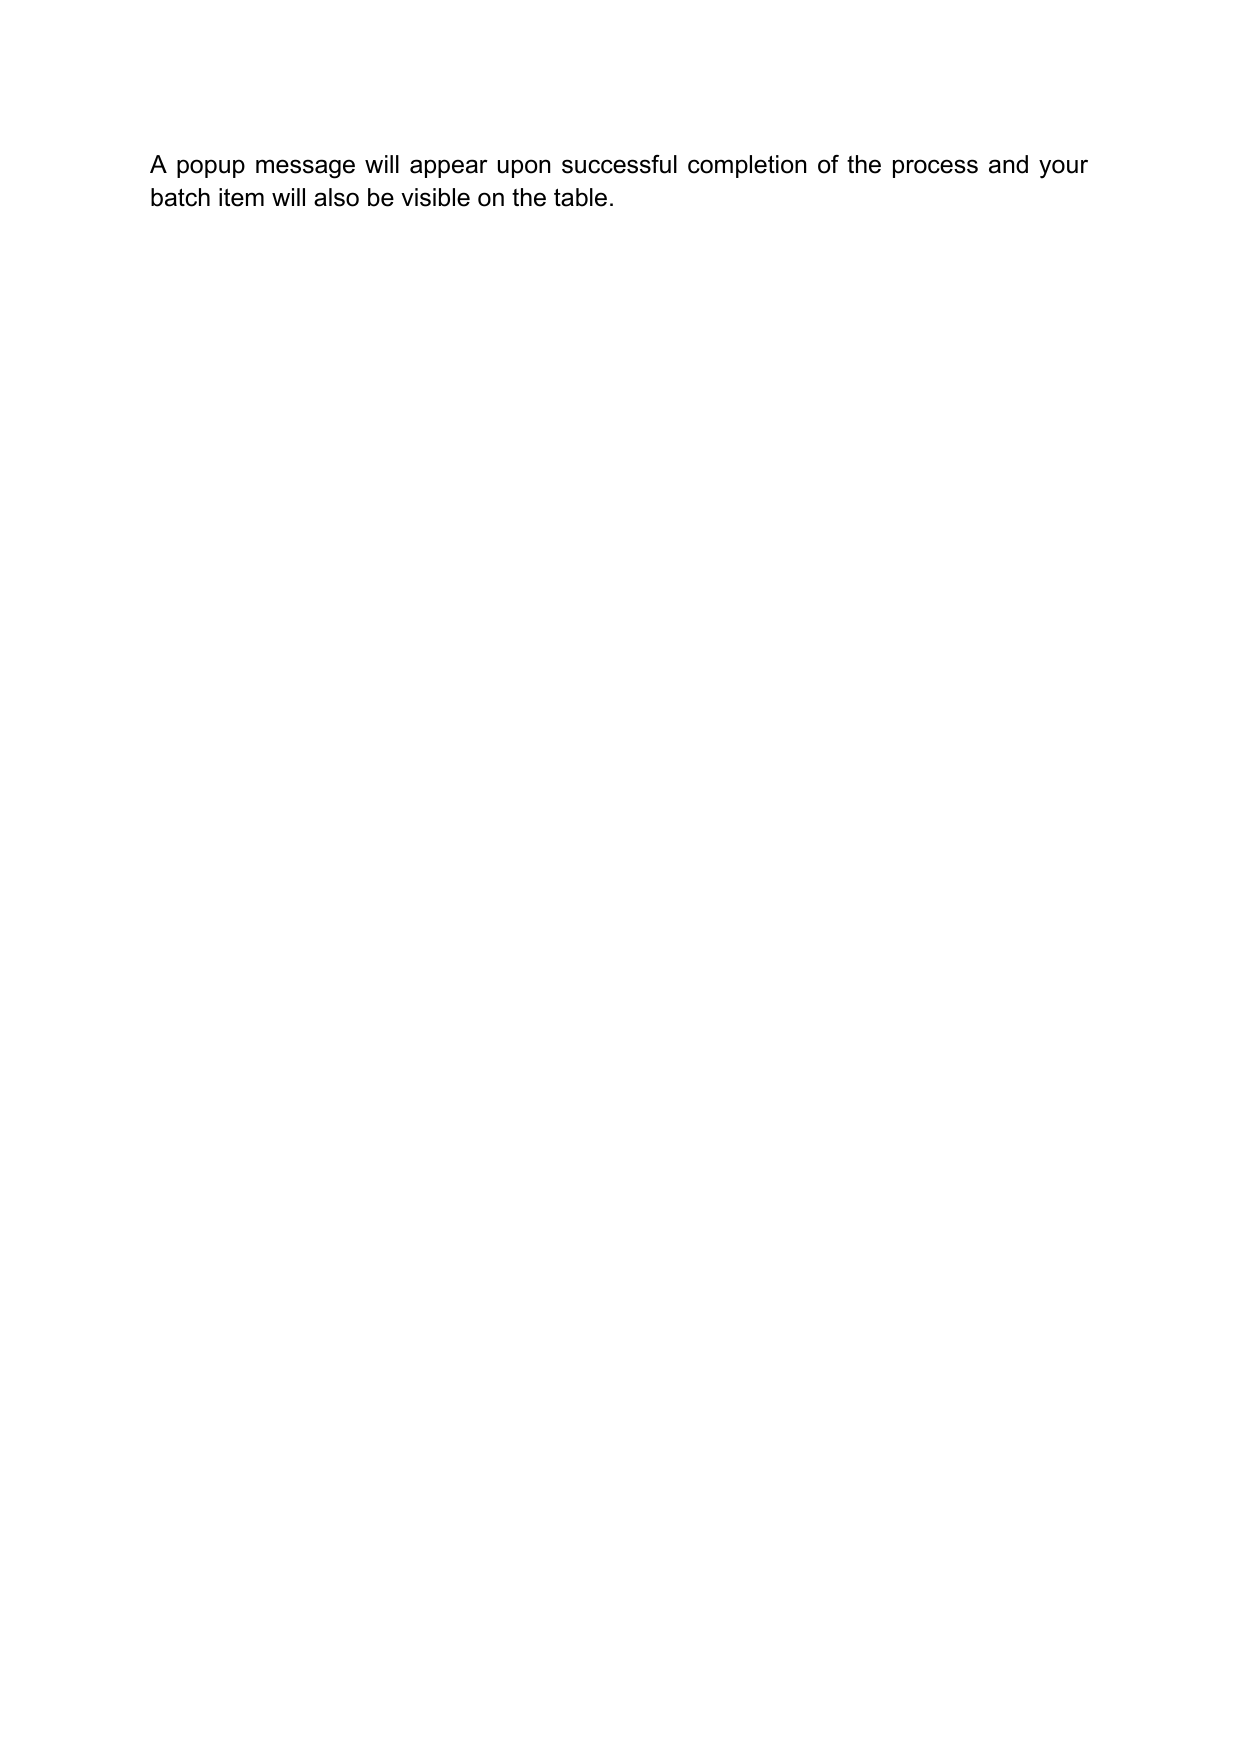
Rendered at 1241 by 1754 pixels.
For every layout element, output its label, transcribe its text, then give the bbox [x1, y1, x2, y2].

text A popup message will appear upon successful completion of the process and your batch item will also be visible on the table. [150, 150, 1090, 212]
